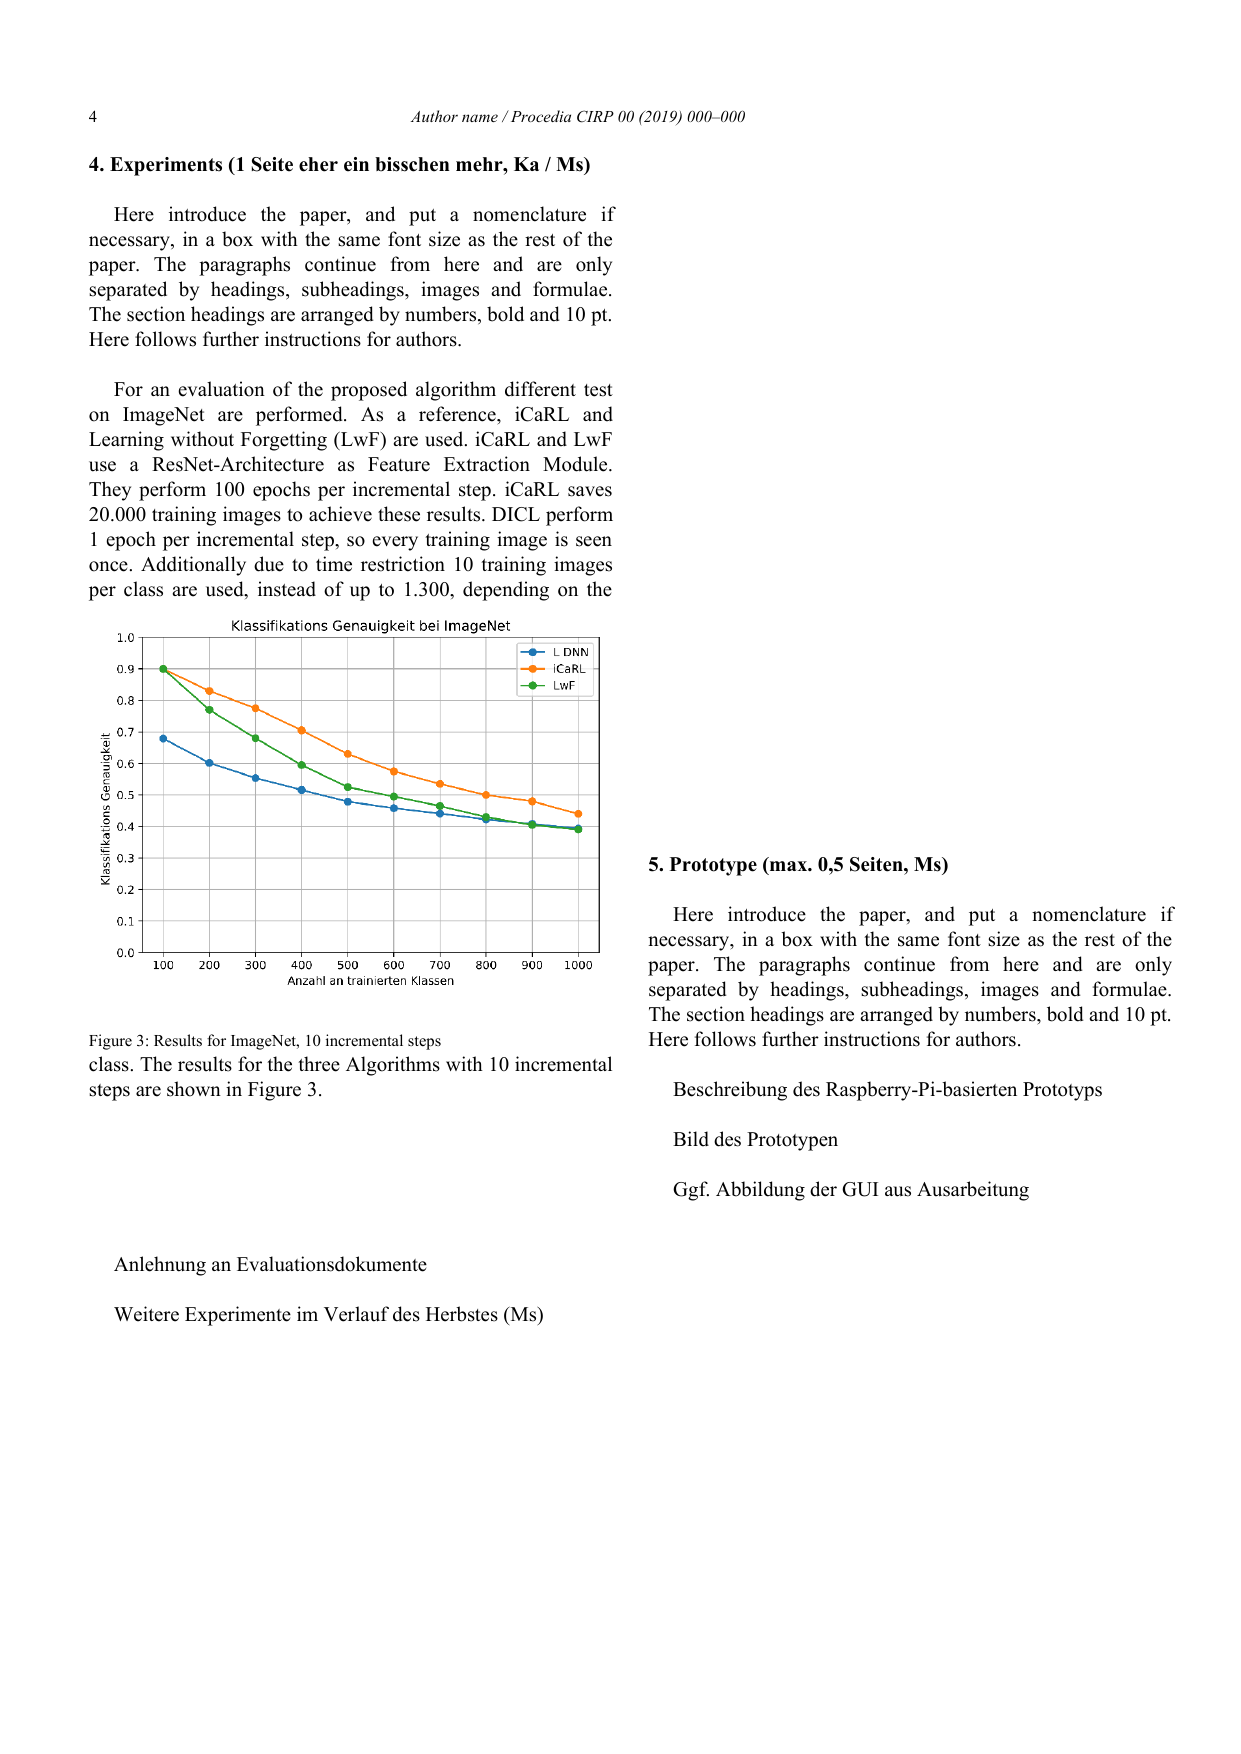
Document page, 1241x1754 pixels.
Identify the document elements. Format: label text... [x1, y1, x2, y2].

text Here introduce the paper, and put a nomenclature if necessary, in a box with the same font size as the rest of the paper. The paragraphs continue from here and are only separated by headings, subheadings, images and formulae. The section headings are arranged by numbers, bold and 10 pt. Here follows further instructions for authors. [89, 202, 613, 352]
text Ggf. Abbildung der GUI aus Ausarbeitung [648, 1177, 1173, 1202]
text Prototype (max. 0,5 Seiten, Ms) [648, 852, 1170, 877]
text Beschreibung des Raspberry-Pi-basierten Prototyps [648, 1077, 1173, 1102]
text Here introduce the paper, and put a nomenclature if necessary, in a box with the same font size as the rest of the paper. The paragraphs continue from here and are only separated by headings, subheadings, images and formulae. The section headings are arranged by numbers, bold and 10 pt. Here follows further instructions for authors. [648, 902, 1173, 1052]
text Bild des Prototypen [648, 1127, 1173, 1152]
text Anlehnung an Evaluationsdokumente [89, 1251, 613, 1276]
text Experiments (1 Seite eher ein bisschen mehr, Ka / Ms) [89, 152, 611, 177]
text Weitere Experimente im Verlauf des Herbstes (Ms) [89, 1301, 613, 1326]
picture [88, 608, 611, 1000]
